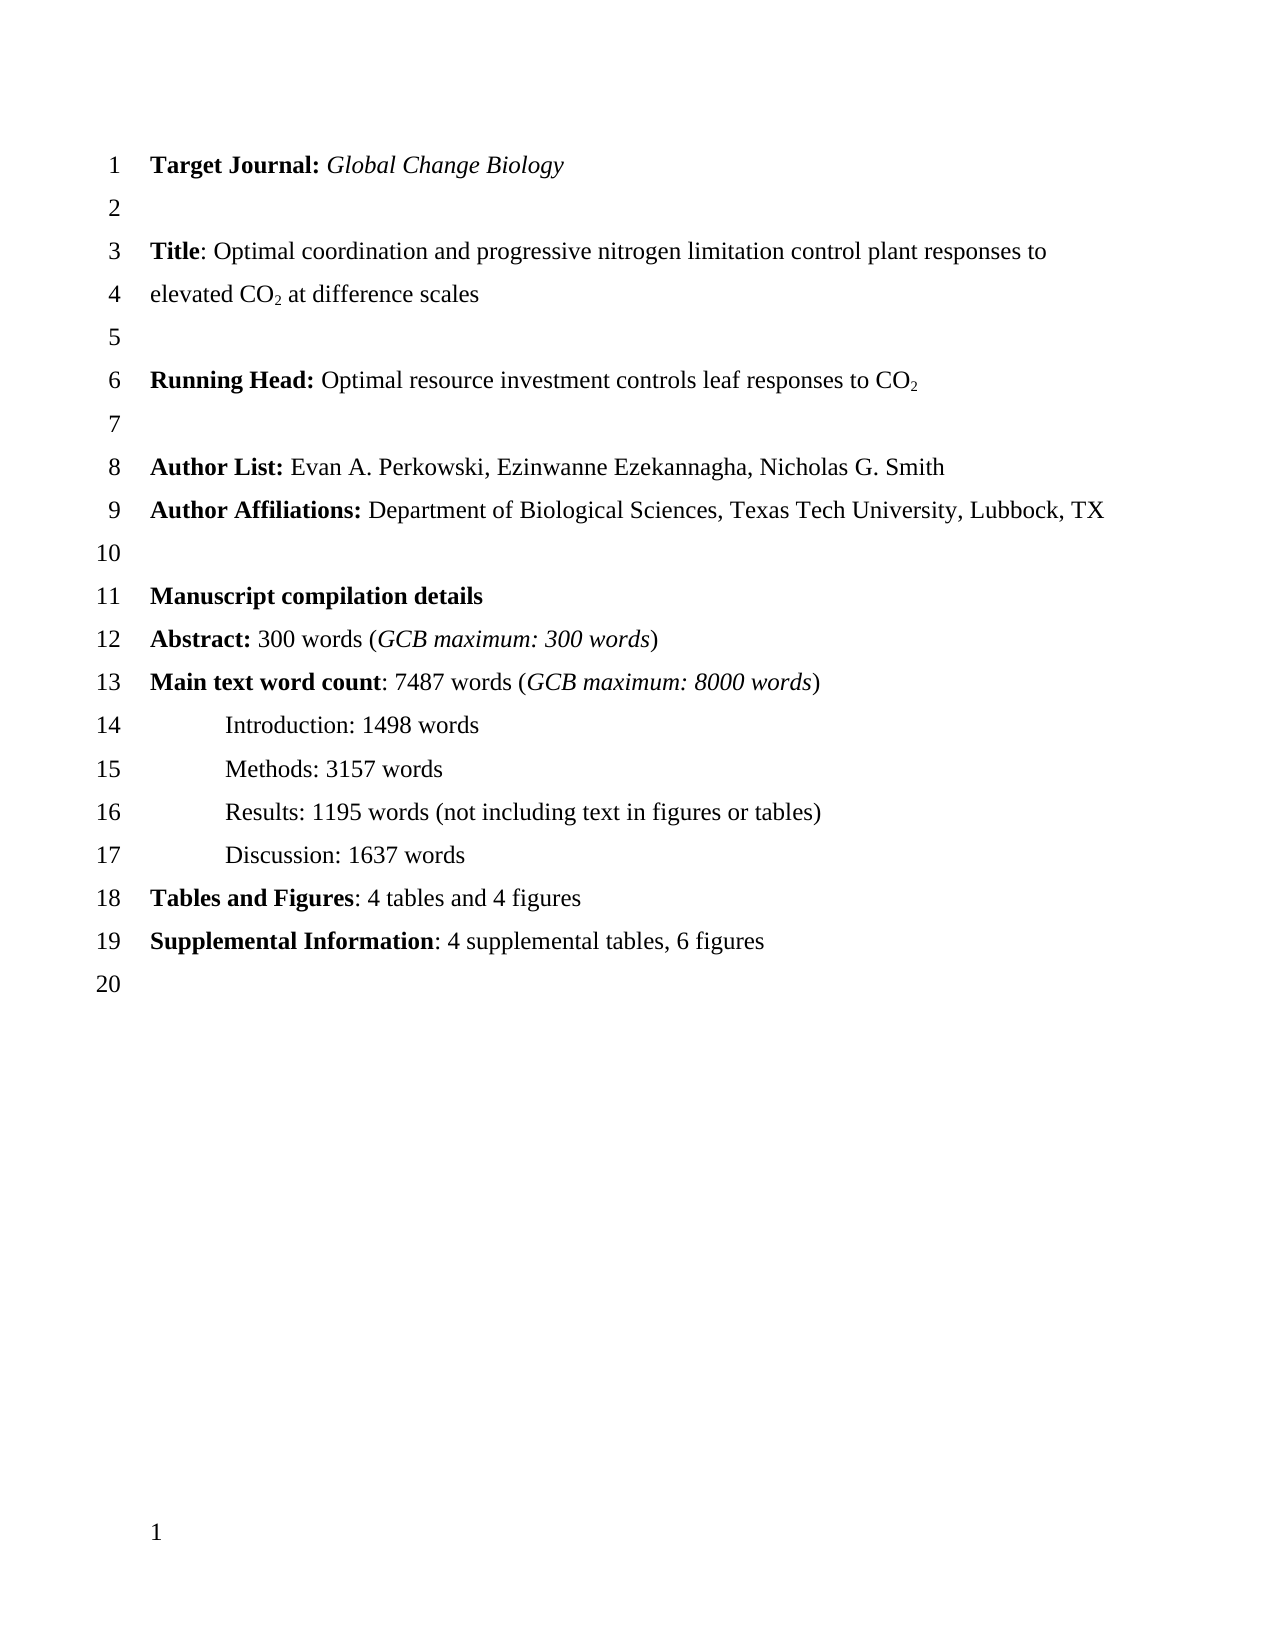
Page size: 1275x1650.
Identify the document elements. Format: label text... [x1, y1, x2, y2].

text Title: Optimal coordination and progressive nitrogen limitation control plant responses to elevated CO2 at difference scales [150, 236, 1125, 308]
text Results: 1195 words (not including text in figures or tables) [150, 797, 1125, 826]
text Abstract: 300 words (GCB maximum: 300 words) [150, 624, 1125, 653]
text Main text word count: 7487 words (GCB maximum: 8000 words) [150, 667, 1125, 696]
text Introduction: 1498 words [150, 711, 1125, 739]
text Discussion: 1637 words [150, 840, 1125, 869]
text Methods: 3157 words [150, 754, 1125, 782]
text Tables and Figures: 4 tables and 4 figures [150, 883, 1125, 912]
text Supplemental Information: 4 supplemental tables, 6 figures [150, 926, 1125, 955]
text Target Journal: Global Change Biology [150, 150, 1125, 179]
text Manuscript compilation details [150, 581, 1125, 610]
text Author List: Evan A. Perkowski, Ezinwanne Ezekannagha, Nicholas G. Smith [150, 452, 1125, 481]
text Running Head: Optimal resource investment controls leaf responses to CO2 [150, 366, 1125, 394]
text Author Affiliations: Department of Biological Sciences, Texas Tech University, Lubbock, TX [150, 495, 1125, 524]
